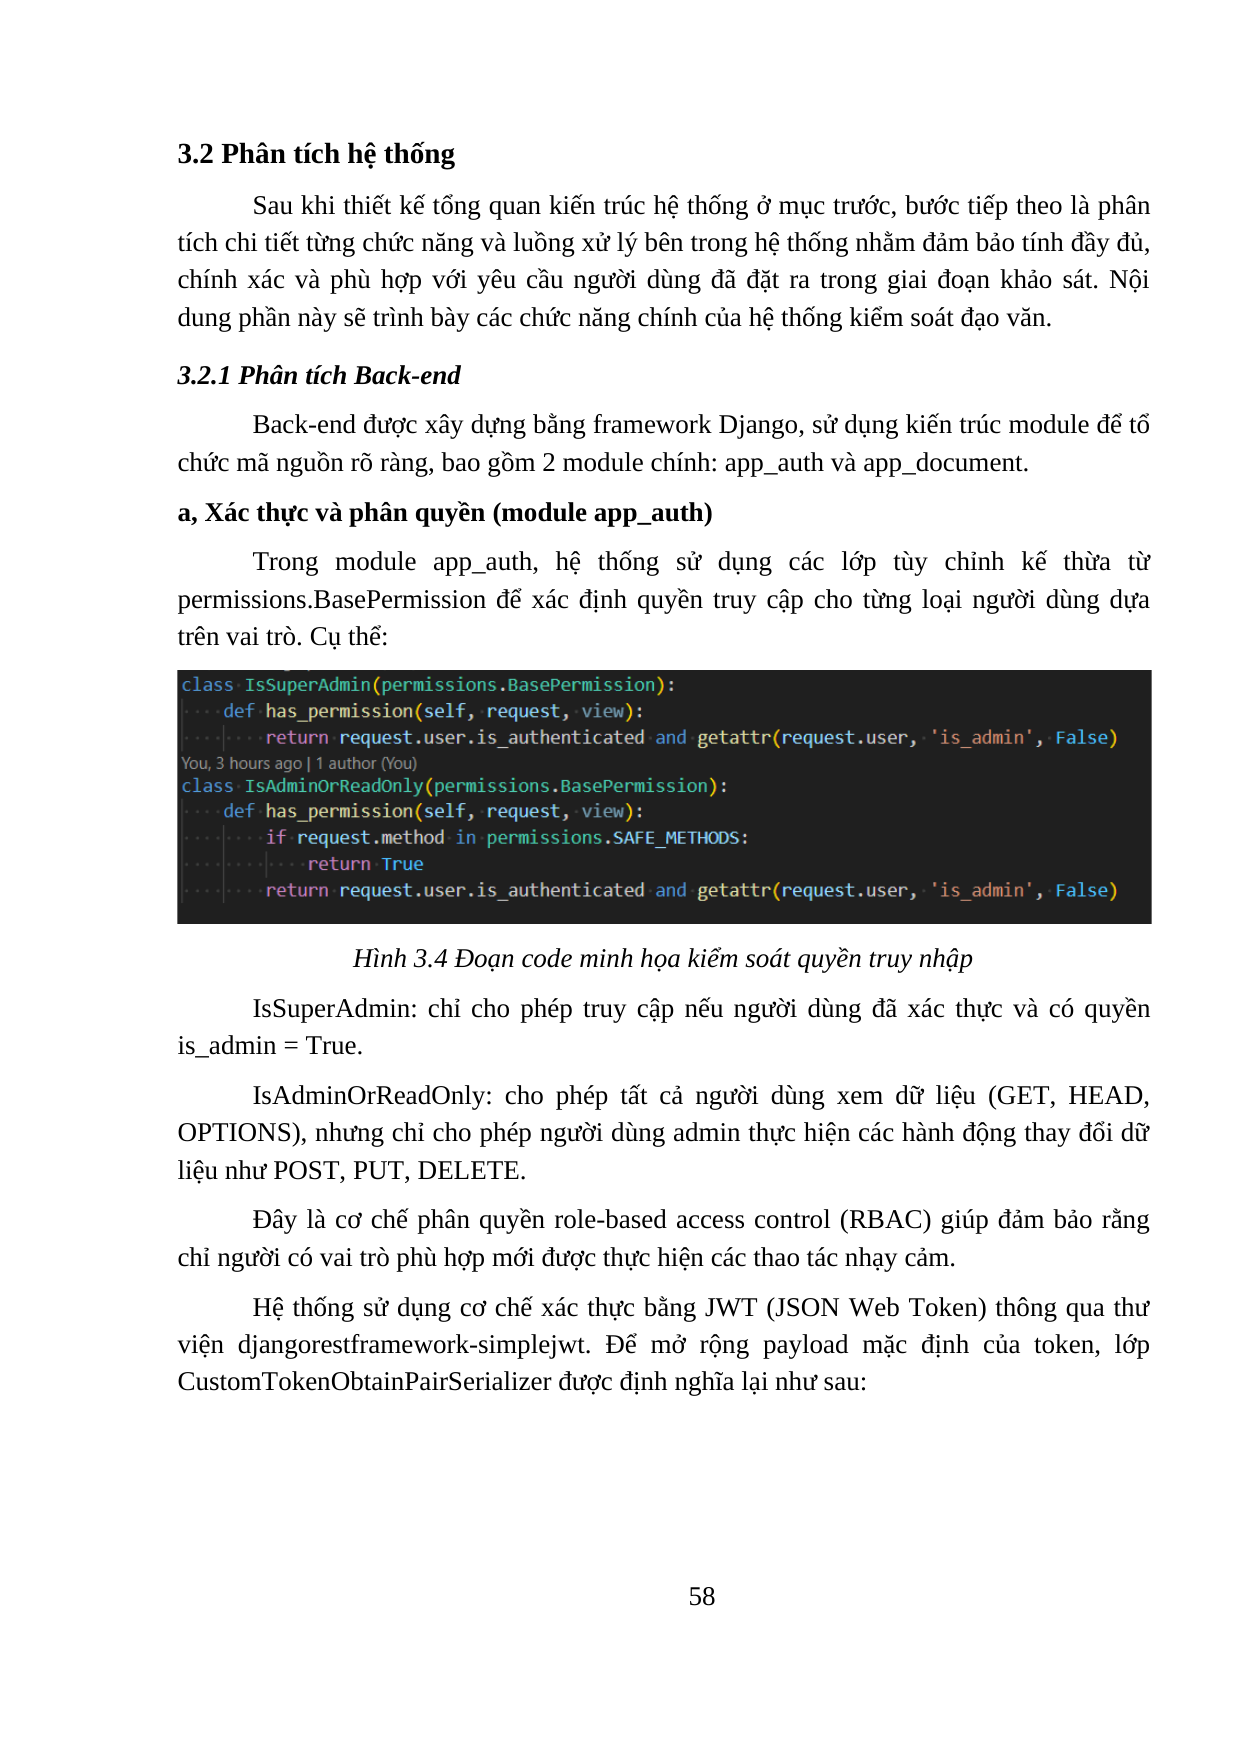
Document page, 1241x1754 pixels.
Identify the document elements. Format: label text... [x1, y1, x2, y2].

text a, Xác thực và phân quyền (module app_auth) [177, 496, 1152, 527]
text Sau khi thiết kế tổng quan kiến trúc hệ thống ở mục trước, bước tiếp theo là phân tích chi tiết từng chức năng và luồng xử lý bên trong hệ thống nhằm đảm bảo tính đầy đủ, chính xác và phù hợp với yêu cầu người dùng đã đặt ra trong giai đoạn khảo sát. Nội dung phần này sẽ trình bày các chức năng chính của hệ thống kiểm soát đạo văn. [177, 189, 1152, 332]
text 3.2 Phân tích hệ thống [177, 136, 1152, 170]
picture [177, 670, 1152, 924]
text Trong module app_auth, hệ thống sử dụng các lớp tùy chỉnh kế thừa từ permissions.BasePermission để xác định quyền truy cập cho từng loại người dùng dựa trên vai trò. Cụ thể: [177, 546, 1152, 651]
text Đây là cơ chế phân quyền role-based access control (RBAC) giúp đảm bảo rằng chỉ người có vai trò phù hợp mới được thực hiện các thao tác nhạy cảm. [177, 1203, 1152, 1272]
text Back-end được xây dựng bằng framework Django, sử dụng kiến trúc module để tổ chức mã nguồn rõ ràng, bao gồm 2 module chính: app_auth và app_document. [177, 409, 1152, 477]
text IsSuperAdmin: chỉ cho phép truy cập nếu người dùng đã xác thực và có quyền is_admin = True. [177, 992, 1152, 1061]
text 3.2.1 Phân tích Back-end [177, 359, 1152, 390]
text IsAdminOrReadOnly: cho phép tất cả người dùng xem dữ liệu (GET, HEAD, OPTIONS), nhưng chỉ cho phép người dùng admin thực hiện các hành động thay đổi dữ liệu như POST, PUT, DELETE. [177, 1079, 1152, 1185]
text Hệ thống sử dụng cơ chế xác thực bằng JWT (JSON Web Token) thông qua thư viện djangorestframework-simplejwt. Để mở rộng payload mặc định của token, lớp CustomTokenObtainPairSerializer được định nghĩa lại như sau: [177, 1291, 1152, 1396]
text Hình 3.4 Đoạn code minh họa kiểm soát quyền truy nhập [177, 942, 1152, 973]
